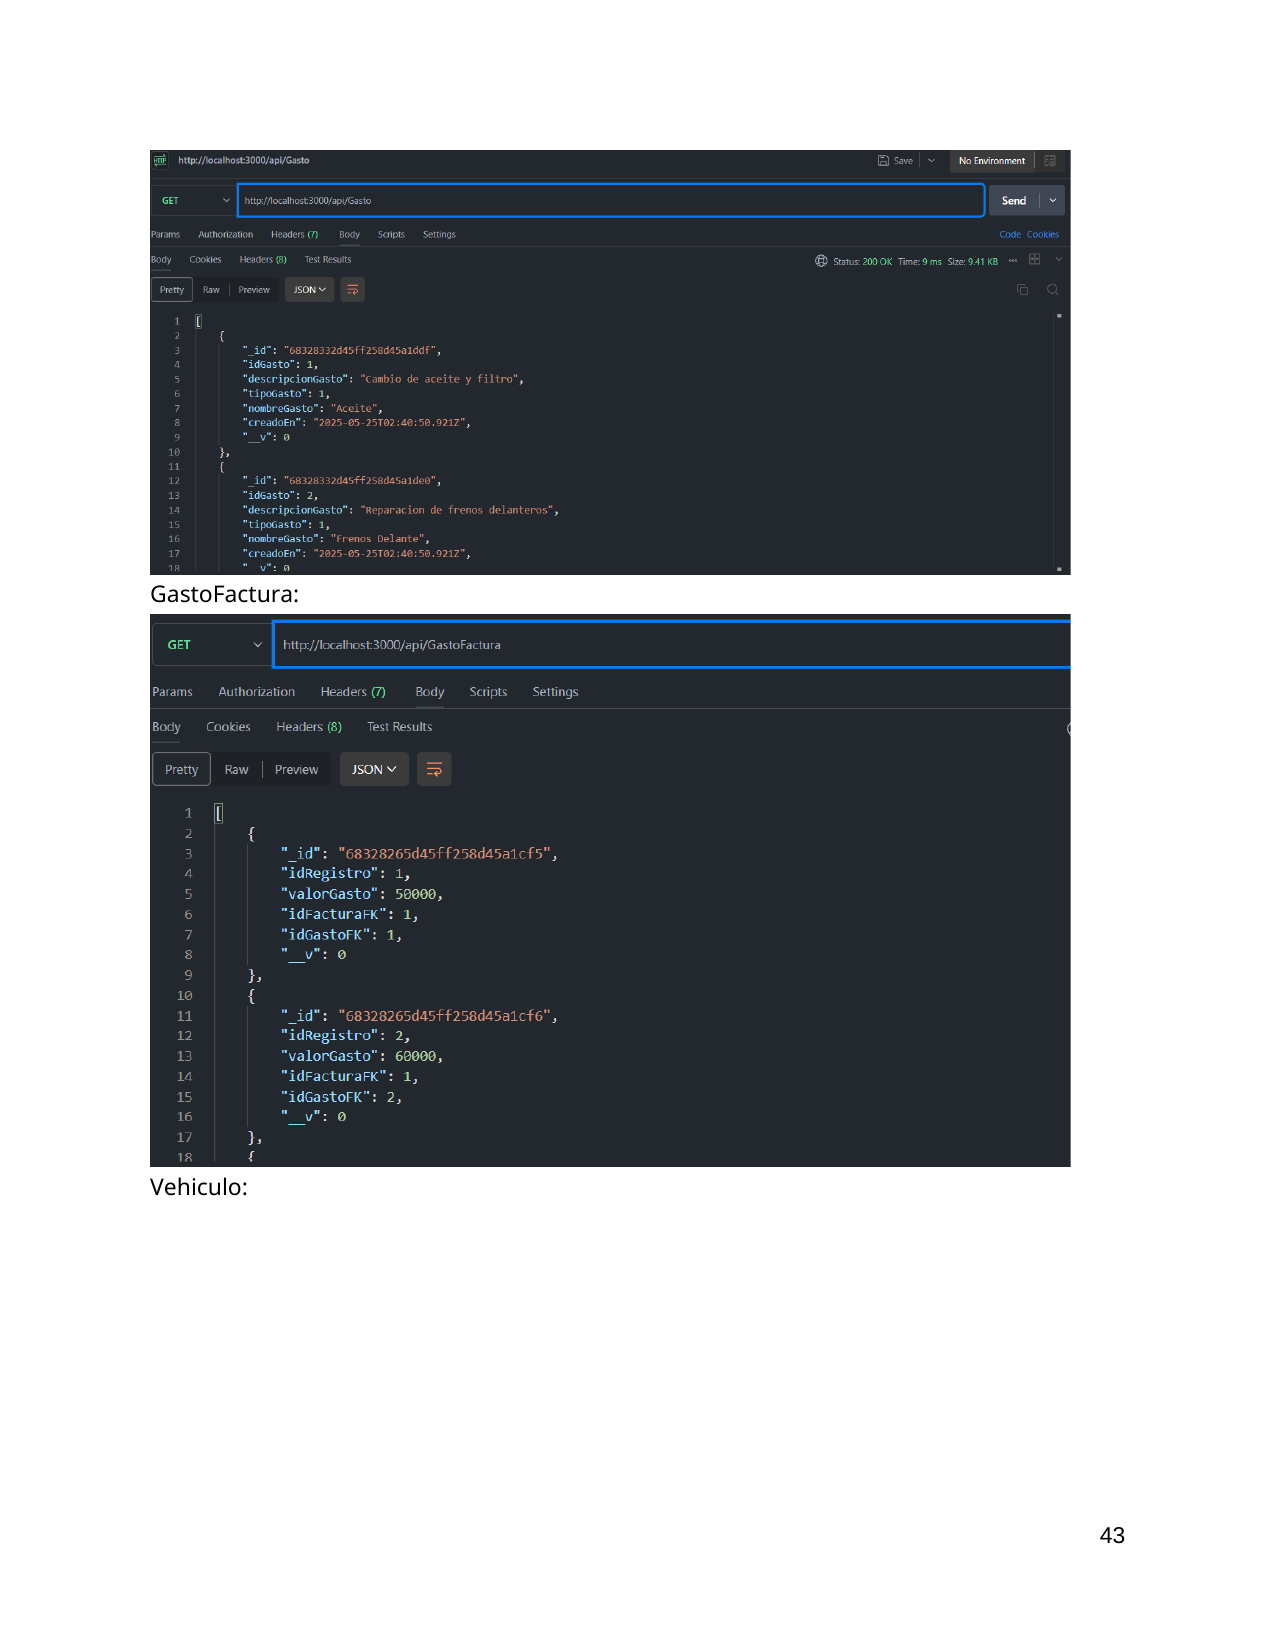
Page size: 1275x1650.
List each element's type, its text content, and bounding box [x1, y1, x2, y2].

picture [150, 150, 1071, 575]
text Vehiculo: [150, 1170, 1125, 1202]
text GastoFactura: [150, 578, 1125, 609]
picture [150, 614, 1071, 1167]
